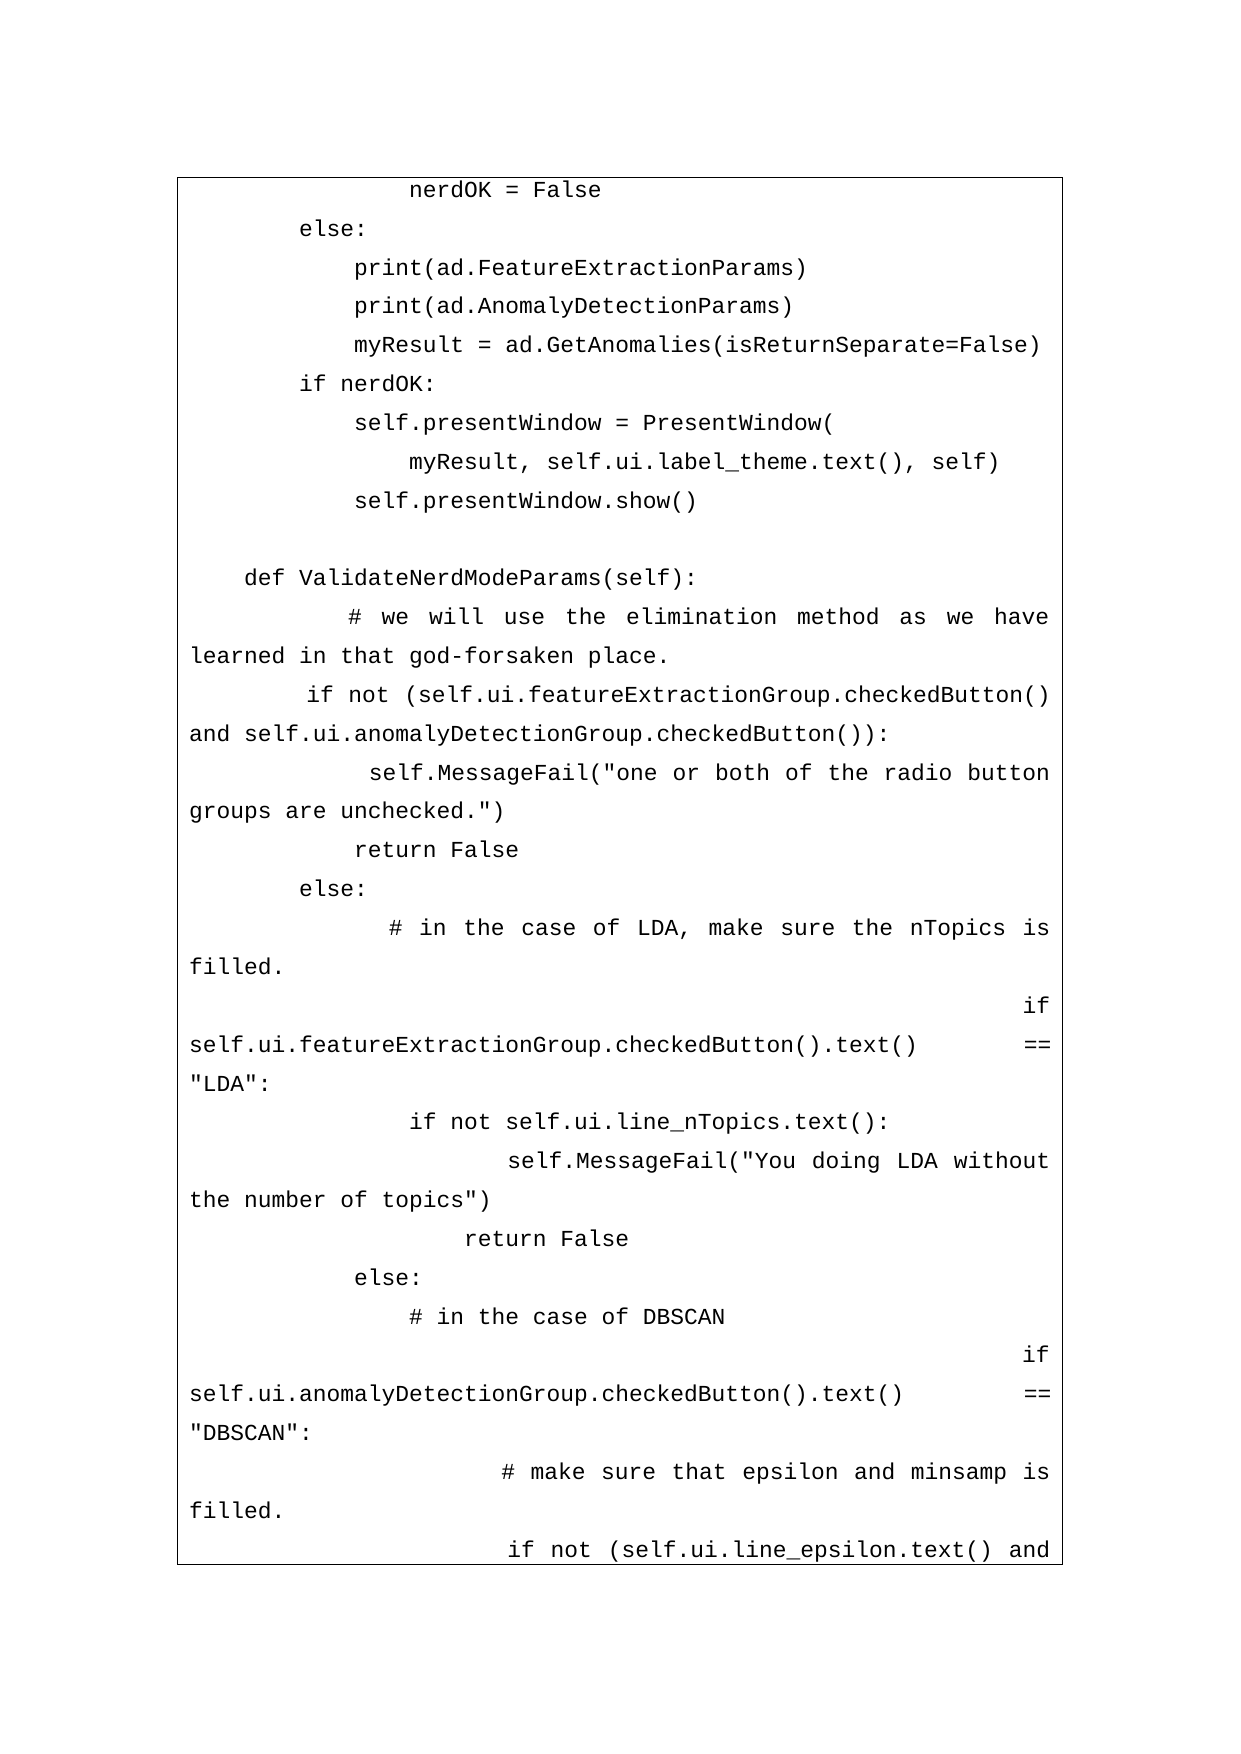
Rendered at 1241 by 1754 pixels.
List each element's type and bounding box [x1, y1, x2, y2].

table_header [178, 178, 1062, 1564]
